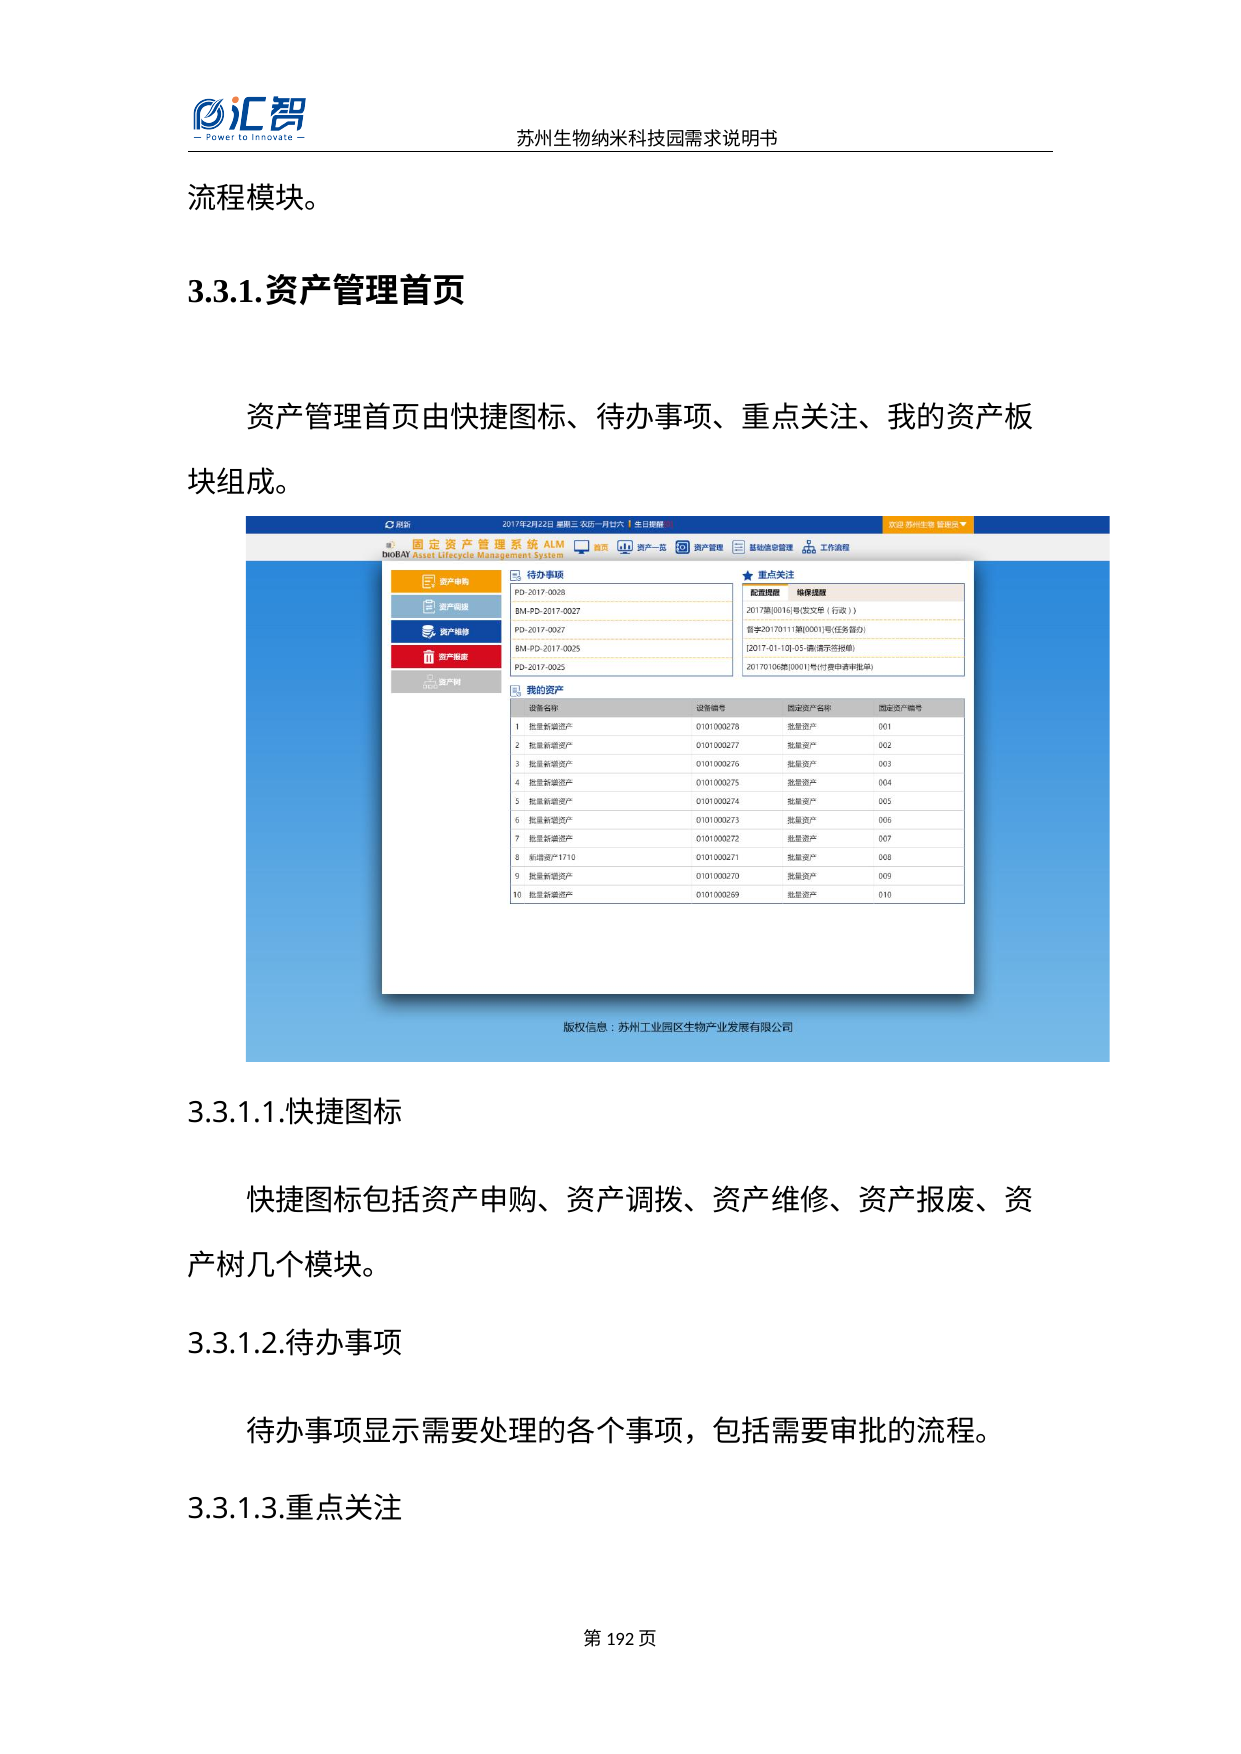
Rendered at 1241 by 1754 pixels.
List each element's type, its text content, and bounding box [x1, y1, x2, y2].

subtitle 3.3.1.3.重点关注 [187, 1473, 1053, 1538]
text 固定资产管理系统的核心是形成企业固定资产数据库，并且提供完善的查询、全面的信息展示。固定资产可以展现固定资产从资产的初始到资产的申请、调拨、维修、报废等完善的一整套体系。固定资产管理系统包含资产一览、资产管理、基础信息管理、工作流程模块。 [187, 163, 1053, 228]
text 待办事项显示需要处理的各个事项，包括需要审批的流程。 [187, 1396, 1053, 1461]
subtitle 3.3.1.2.待办事项 [187, 1308, 1053, 1373]
subtitle 3.3.1.1.快捷图标 [187, 1077, 1053, 1142]
text 快捷图标包括资产申购、资产调拨、资产维修、资产报废、资产树几个模块。 [187, 1166, 1053, 1296]
subtitle 资产管理首页 [187, 255, 1053, 320]
picture [245, 516, 1110, 1062]
picture [187, 88, 313, 146]
text 资产管理首页由快捷图标、待办事项、重点关注、我的资产板块组成。 [187, 382, 1053, 512]
